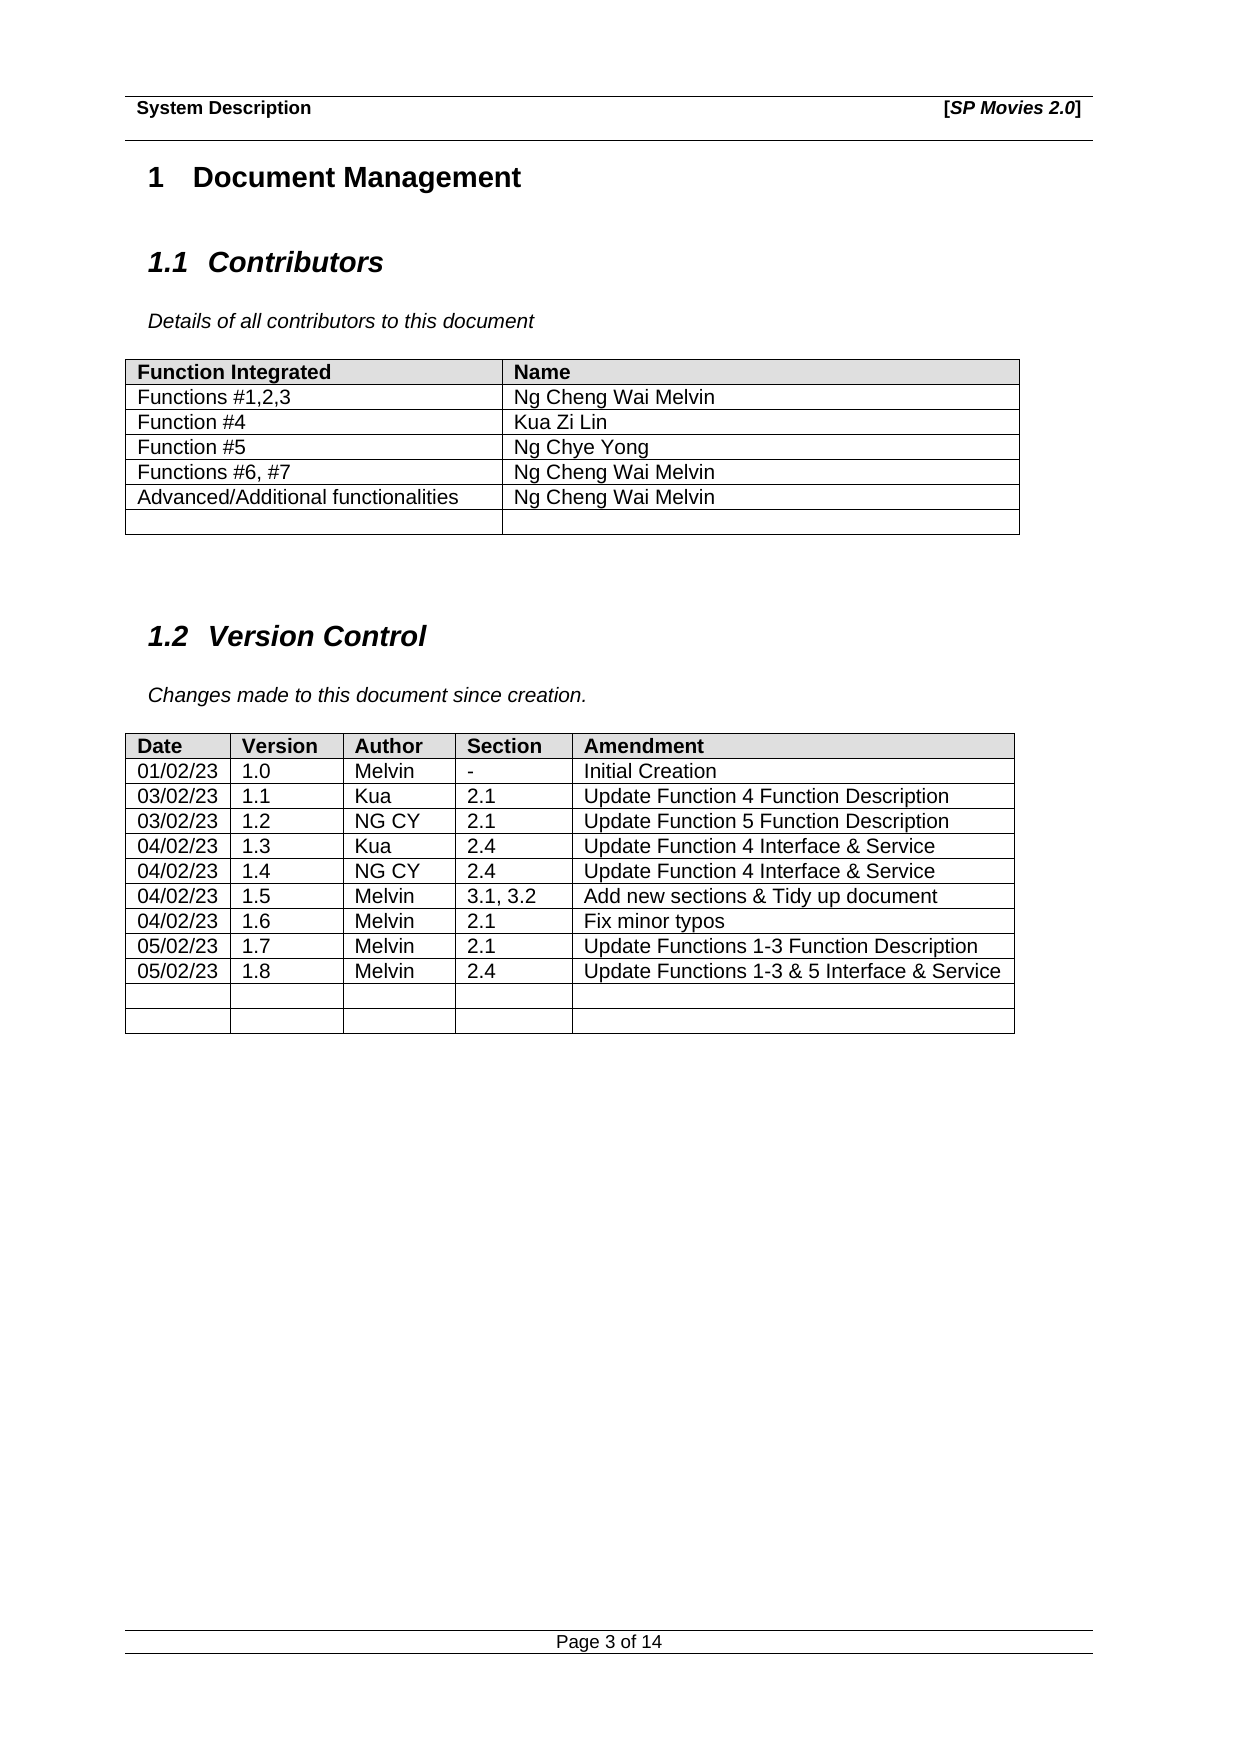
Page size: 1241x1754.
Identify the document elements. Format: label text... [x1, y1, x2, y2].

table_cell 1.6 [231, 909, 343, 933]
table_cell Melvin [344, 934, 455, 958]
text Changes made to this document since creation. [148, 682, 1092, 706]
table_cell 05/02/23 [126, 959, 230, 983]
table_cell 1.3 [231, 834, 343, 858]
table_cell [573, 984, 1014, 1008]
table_cell 1.1 [231, 784, 343, 808]
table_cell [344, 1009, 455, 1033]
table_cell Melvin [344, 759, 455, 783]
table_cell [456, 1009, 572, 1033]
table_header Author [344, 734, 455, 758]
table_cell Ng Chye Yong [503, 435, 1019, 459]
table_cell Update Function 4 Function Description [573, 784, 1014, 808]
table_header Name [503, 360, 1019, 384]
table_header Amendment [573, 734, 1014, 758]
table_header Function Integrated [126, 360, 502, 384]
table_cell Functions #6, #7 [126, 460, 502, 484]
table_cell Initial Creation [573, 759, 1014, 783]
table_cell 1.2 [231, 809, 343, 833]
table_cell 04/02/23 [126, 859, 230, 883]
table_cell 2.1 [456, 809, 572, 833]
table_cell [126, 1009, 230, 1033]
table_cell [503, 510, 1019, 534]
table_cell 1.8 [231, 959, 343, 983]
table_cell Melvin [344, 959, 455, 983]
table_cell 01/02/23 [126, 759, 230, 783]
table_header Version [231, 734, 343, 758]
table_cell Advanced/Additional functionalities [126, 485, 502, 509]
table_cell 1.7 [231, 934, 343, 958]
table_cell Kua [344, 834, 455, 858]
subtitle Document Management [148, 160, 1092, 194]
subtitle Version Control [148, 619, 1092, 652]
table_cell 2.4 [456, 959, 572, 983]
table_cell Melvin [344, 884, 455, 908]
table_cell 2.4 [456, 834, 572, 858]
table_cell Ng Cheng Wai Melvin [503, 385, 1019, 409]
table_cell - [456, 759, 572, 783]
table_cell [456, 984, 572, 1008]
table_cell [231, 1009, 343, 1033]
table_cell 04/02/23 [126, 834, 230, 858]
table_cell Kua Zi Lin [503, 410, 1019, 434]
table_cell [344, 984, 455, 1008]
table_cell 03/02/23 [126, 784, 230, 808]
table_cell 2.1 [456, 934, 572, 958]
table_cell Add new sections & Tidy up document [573, 884, 1014, 908]
table_cell 1.4 [231, 859, 343, 883]
table_cell Function #5 [126, 435, 502, 459]
table_header Section [456, 734, 572, 758]
table_cell NG CY [344, 809, 455, 833]
table_cell Ng Cheng Wai Melvin [503, 460, 1019, 484]
subtitle Contributors [148, 245, 1092, 279]
table_cell 04/02/23 [126, 909, 230, 933]
table_cell 03/02/23 [126, 809, 230, 833]
table_cell [126, 510, 502, 534]
table_cell [231, 984, 343, 1008]
table_cell Function #4 [126, 410, 502, 434]
table_cell 2.1 [456, 784, 572, 808]
table_cell Update Function 4 Interface & Service [573, 859, 1014, 883]
table_cell Melvin [344, 909, 455, 933]
table_cell 1.0 [231, 759, 343, 783]
table_cell Fix minor typos [573, 909, 1014, 933]
table_cell 1.5 [231, 884, 343, 908]
table_cell 05/02/23 [126, 934, 230, 958]
table_cell Update Function 4 Interface & Service [573, 834, 1014, 858]
table_cell Update Functions 1-3 & 5 Interface & Service [573, 959, 1014, 983]
table_cell [126, 984, 230, 1008]
table_cell [573, 1009, 1014, 1033]
table_cell 3.1, 3.2 [456, 884, 572, 908]
table_cell Update Functions 1-3 Function Description [573, 934, 1014, 958]
table_cell 2.1 [456, 909, 572, 933]
table_cell NG CY [344, 859, 455, 883]
table_cell Functions #1,2,3 [126, 385, 502, 409]
table_cell Kua [344, 784, 455, 808]
table_header Date [126, 734, 230, 758]
table_cell Update Function 5 Function Description [573, 809, 1014, 833]
table_cell Ng Cheng Wai Melvin [503, 485, 1019, 509]
table_cell 2.4 [456, 859, 572, 883]
table_cell 04/02/23 [126, 884, 230, 908]
text Details of all contributors to this document [148, 309, 1092, 333]
